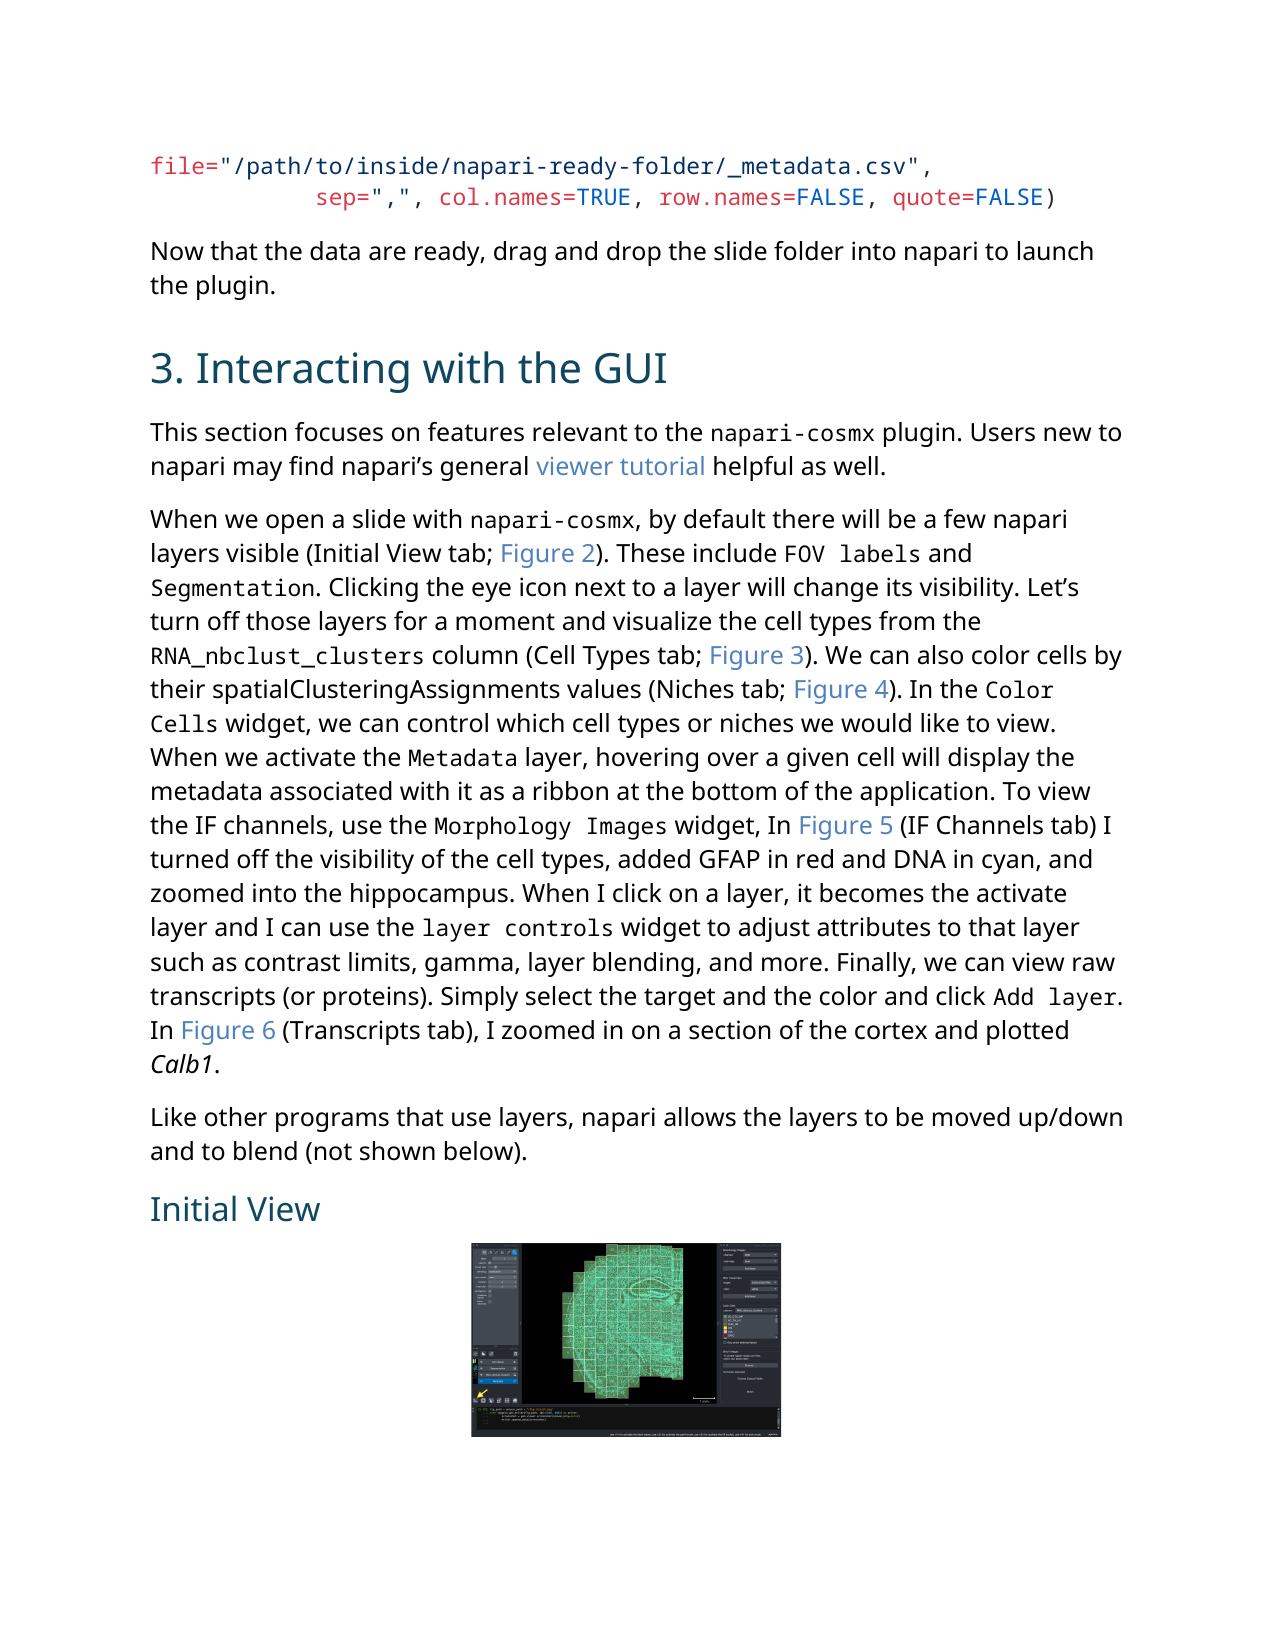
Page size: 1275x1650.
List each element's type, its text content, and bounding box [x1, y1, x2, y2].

subtitle Initial View [150, 1186, 1125, 1231]
text Now that the data are ready, drag and drop the slide folder into napari to launch the plugin. [150, 233, 1125, 301]
text Like other programs that use layers, napari allows the layers to be moved up/down and to blend (not shown below). [150, 1099, 1125, 1167]
text This section focuses on features relevant to the napari-cosmx plugin. Users new to napari may find napari’s general viewer tutorial helpful as well. [150, 414, 1125, 483]
text When we open a slide with napari-cosmx, by default there will be a few napari layers visible (Initial View tab; Figure 2). These include FOV labels and Segmentation. Clicking the eye icon next to a layer will change its visibility. Let’s turn off those layers for a moment and visualize the cell types from the RNA_nbclust_clusters column (Cell Types tab; Figure 3). We can also color cells by their spatialClusteringAssignments values (Niches tab; Figure 4). In the Color Cells widget, we can control which cell types or niches we would like to view. When we activate the Metadata layer, hovering over a given cell will display the metadata associated with it as a ribbon at the bottom of the application. To view the IF channels, use the Morphology Images widget, In Figure 5 (IF Channels tab) I turned off the visibility of the cell types, added GFAP in red and DNA in cyan, and zoomed into the hippocampus. When I click on a layer, it becomes the activate layer and I can use the layer controls widget to adjust attributes to that layer such as contrast limits, gamma, layer blending, and more. Finally, we can view raw transcripts (or proteins). Simply select the target and the color and click Add layer. In Figure 6 (Transcripts tab), I zoomed in on a section of the cortex and plotted Calb1. [150, 501, 1125, 1080]
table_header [139, 1240, 1114, 1440]
picture [471, 1243, 782, 1437]
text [150, 150, 1125, 212]
subtitle 3. Interacting with the GUI [150, 339, 1125, 396]
